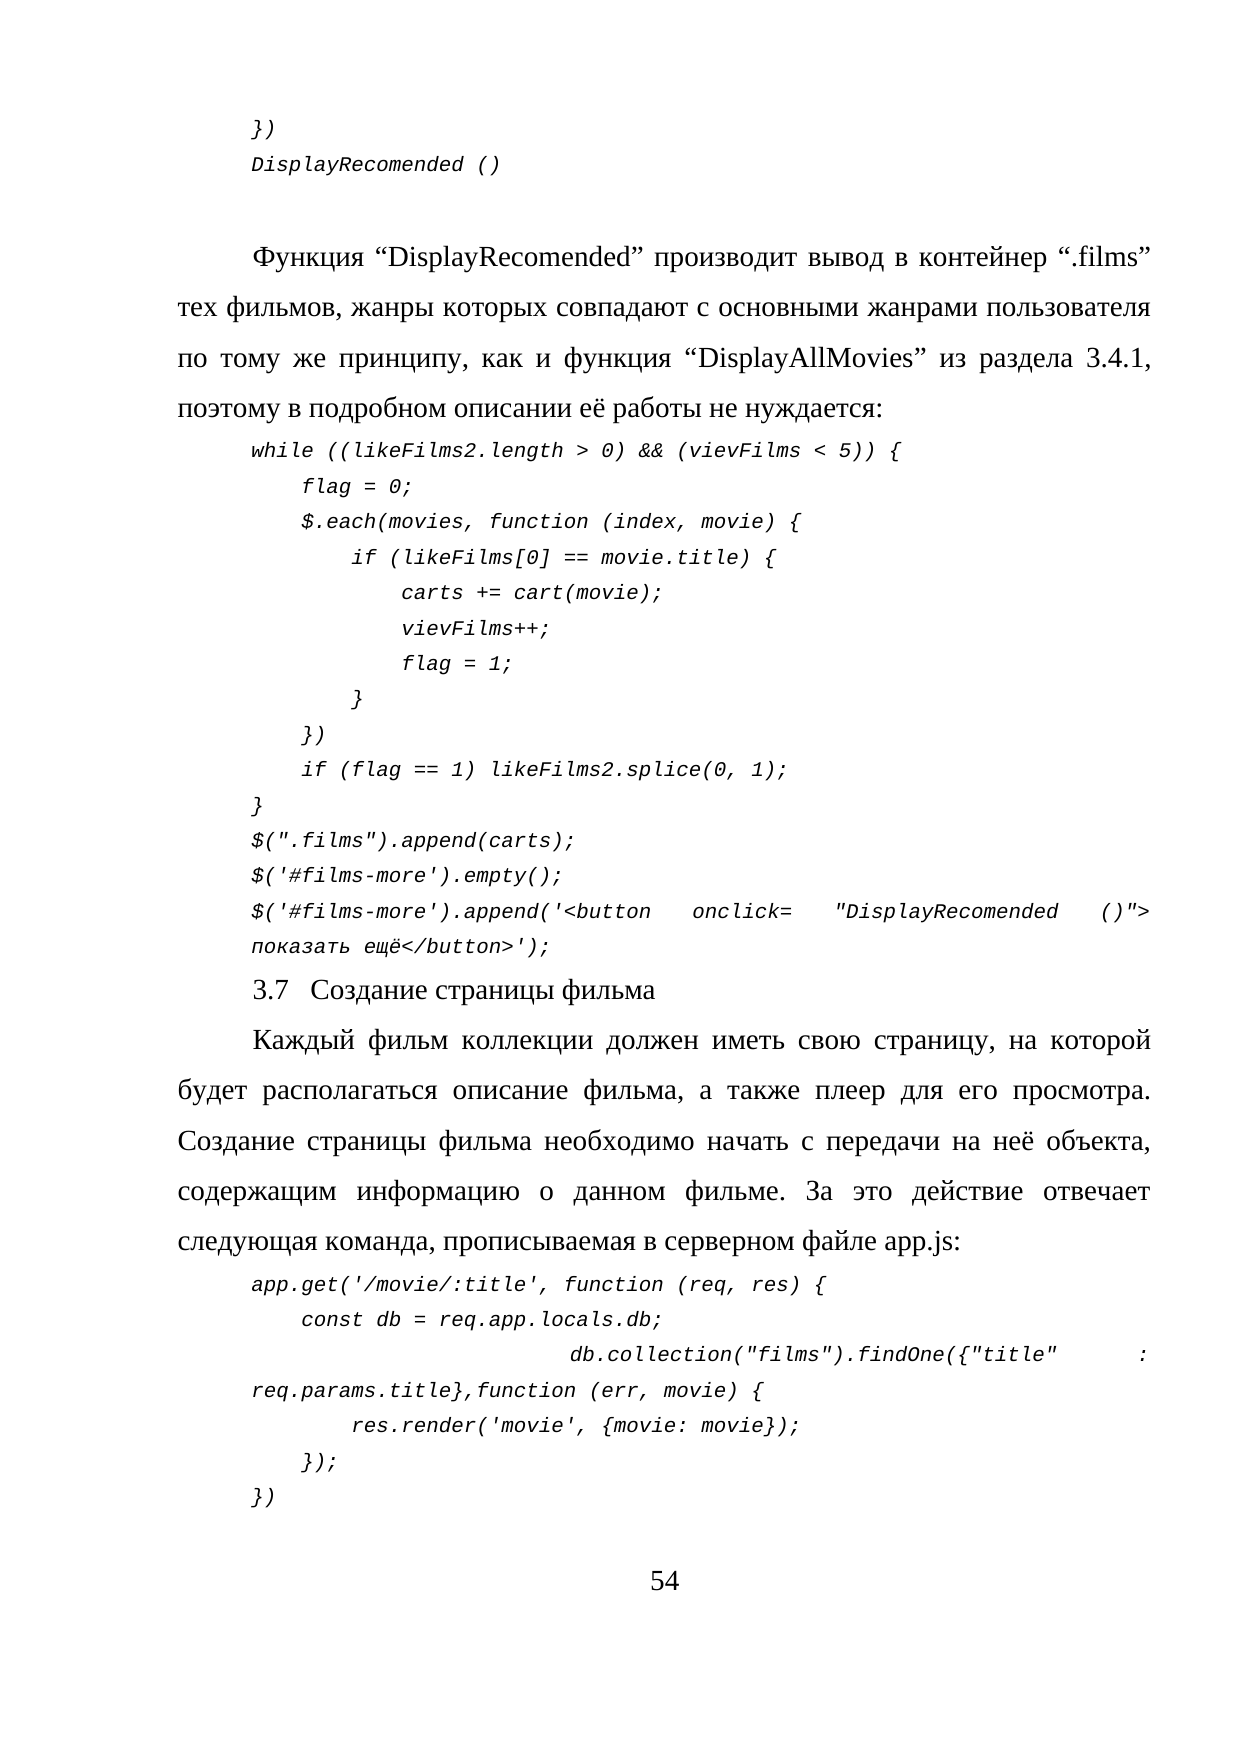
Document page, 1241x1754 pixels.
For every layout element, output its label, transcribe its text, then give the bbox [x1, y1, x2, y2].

text flag = 1; [251, 653, 1152, 677]
text db.collection("films").findOne({"title" : req.params.title},function (err, movie) { [251, 1344, 1152, 1403]
text while ((likeFilms2.length > 0) && (vievFilms < 5)) { [251, 441, 1152, 464]
text const db = req.app.locals.db; [251, 1309, 1152, 1333]
text }) [251, 724, 1152, 747]
text res.render('movie', {movie: movie}); [251, 1415, 1152, 1439]
text $('#films-more').empty(); [251, 866, 1152, 889]
text $.each(movies, function (index, movie) { [251, 511, 1152, 535]
text flag = 0; [251, 476, 1152, 499]
subtitle Создание страницы фильма [177, 972, 1152, 1005]
text }) [251, 118, 1152, 142]
text $(".films").append(carts); [251, 830, 1152, 854]
text DisplayRecomended () [251, 153, 1152, 177]
text if (flag == 1) likeFilms2.splice(0, 1); [251, 759, 1152, 783]
text if (likeFilms[0] == movie.title) { [251, 547, 1152, 570]
text carts += cart(movie); [251, 582, 1152, 606]
text vievFilms++; [251, 618, 1152, 641]
text $('#films-more').append('<button onclick= "DisplayRecomended ()"> показать ещё</button>'); [251, 901, 1152, 960]
text app.get('/movie/:title', function (req, res) { [251, 1274, 1152, 1297]
text }) [251, 1486, 1152, 1510]
text }); [251, 1451, 1152, 1474]
text } [251, 795, 1152, 818]
text Каждый фильм коллекции должен иметь свою страницу, на которой будет располагаться описание фильма, а также плеер для его просмотра. Создание страницы фильма необходимо начать с передачи на неё объекта, содержащим информацию о данном фильме. За это действие отвечает следующая команда, прописываемая в серверном файле app.js: [177, 1022, 1152, 1257]
text Функция “DisplayRecomended” производит вывод в контейнер “.films” тех фильмов, жанры которых совпадают с основными жанрами пользователя по тому же принципу, как и функция “DisplayAllMovies” из раздела 3.4.1, поэтому в подробном описании её работы не нуждается: [177, 239, 1152, 424]
text } [251, 688, 1152, 712]
